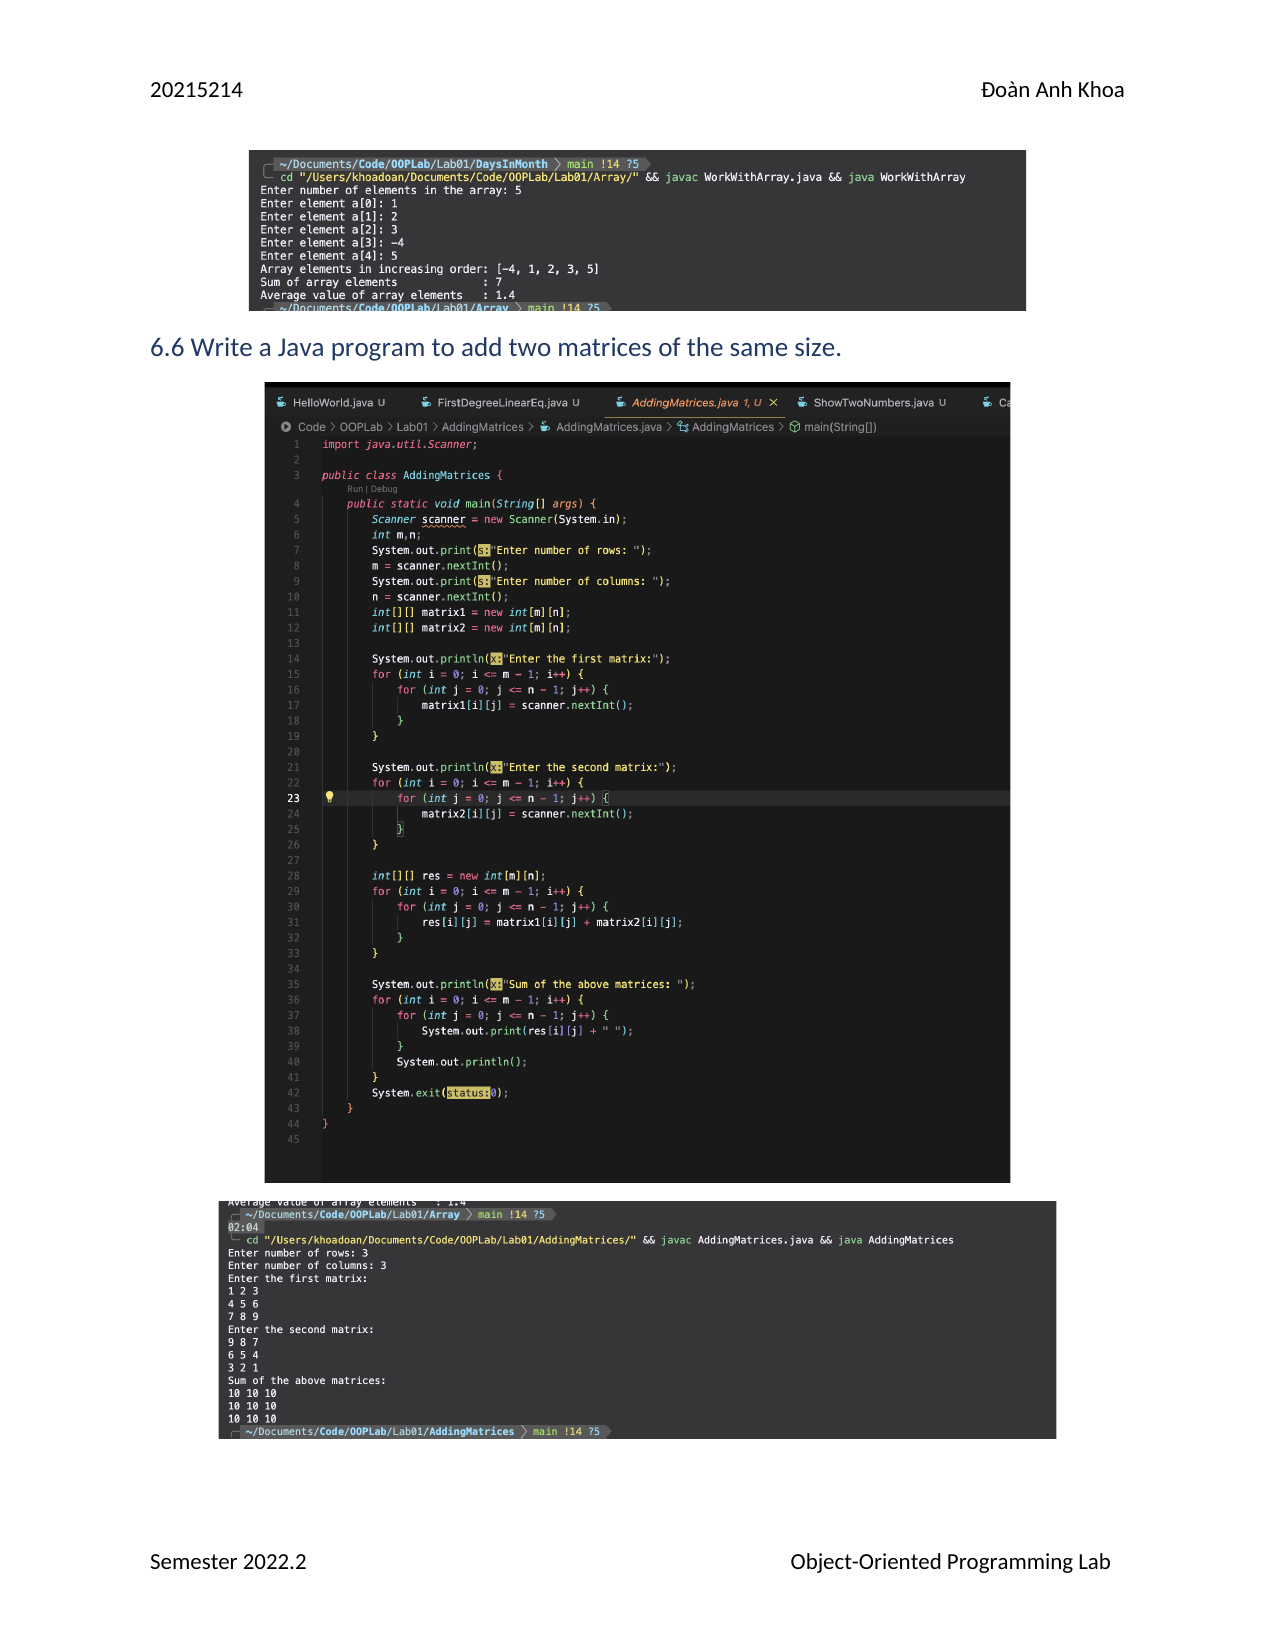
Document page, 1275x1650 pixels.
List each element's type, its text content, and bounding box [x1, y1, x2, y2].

picture [218, 1201, 1057, 1439]
picture [248, 150, 1027, 311]
picture [264, 382, 1011, 1183]
text 6.6 Write a Java program to add two matrices of the same size. [150, 330, 1125, 363]
